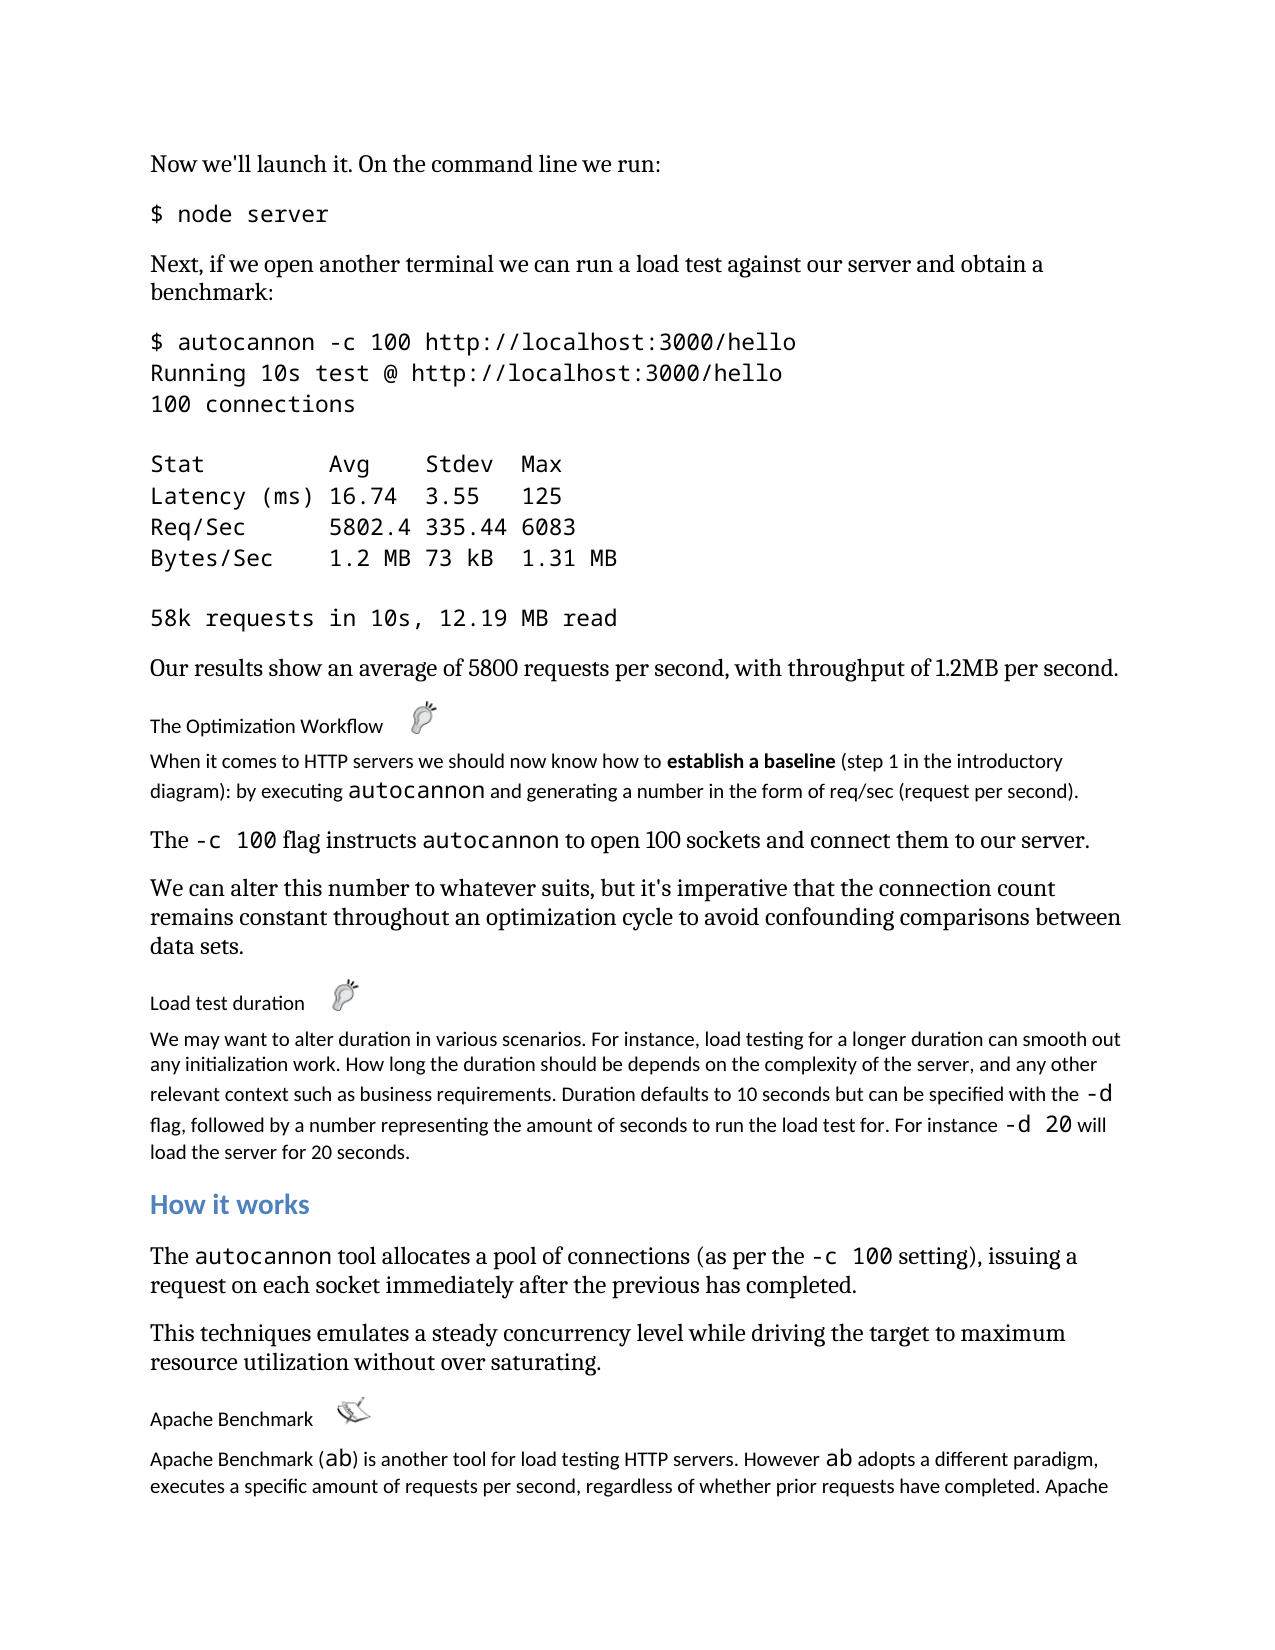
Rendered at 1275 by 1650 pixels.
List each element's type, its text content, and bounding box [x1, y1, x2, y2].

subtitle The Optimization Workflow [150, 702, 1125, 738]
picture [337, 1395, 371, 1427]
text Next, if we open another terminal we can run a load test against our server and obtain a benchmark: [150, 249, 1125, 307]
text The autocannon tool allocates a pool of connections (as per the -c 100 setting), issuing a request on each socket immediately after the previous has completed. [150, 1240, 1125, 1300]
text This techniques emulates a steady concurrency level while driving the target to maximum resource utilization without over saturating. [150, 1319, 1125, 1376]
text $ node server [150, 197, 1125, 229]
text We may want to alter duration in various scenarios. For instance, load testing for a longer duration can smooth out any initialization work. How long the duration should be depends on the complexity of the server, and any other relevant context such as business requirements. Duration defaults to 10 seconds but can be specified with the -d flag, followed by a number representing the amount of seconds to run the load test for. For instance -d 20 will load the server for 20 seconds. [150, 1026, 1125, 1165]
text $ autocannon -c 100 http://localhost:3000/hello Running 10s test @ http://localhost:3000/hello 100 connections Stat Avg Stdev Max Latency (ms) 16.74 3.55 125 Req/Sec 5802.4 335.44 6083 Bytes/Sec 1.2 MB 73 kB 1.31 MB 58k requests in 10s, 12.19 MB read [150, 326, 1125, 633]
text When it comes to HTTP servers we should now know how to establish a baseline (step 1 in the introductory diagram): by executing autocannon and generating a number in the form of req/sec (request per second). [150, 749, 1125, 805]
text The -c 100 flag instructs autocannon to open 100 sockets and connect them to our server. [150, 824, 1125, 855]
subtitle Load test duration [150, 979, 1125, 1016]
picture [328, 979, 363, 1011]
picture [407, 701, 441, 734]
text We can alter this number to whatever suits, but it's imperative that the connection count remains constant throughout an optimization cycle to avoid confounding comparisons between data sets. [150, 874, 1125, 960]
text Now we'll launch it. On the command line we run: [150, 150, 1125, 179]
text Our results show an average of 5800 requests per second, with throughput of 1.2MB per second. [150, 654, 1125, 683]
subtitle Apache Benchmark [150, 1395, 1125, 1432]
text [150, 1442, 1125, 1499]
subtitle How it works [150, 1186, 1125, 1221]
